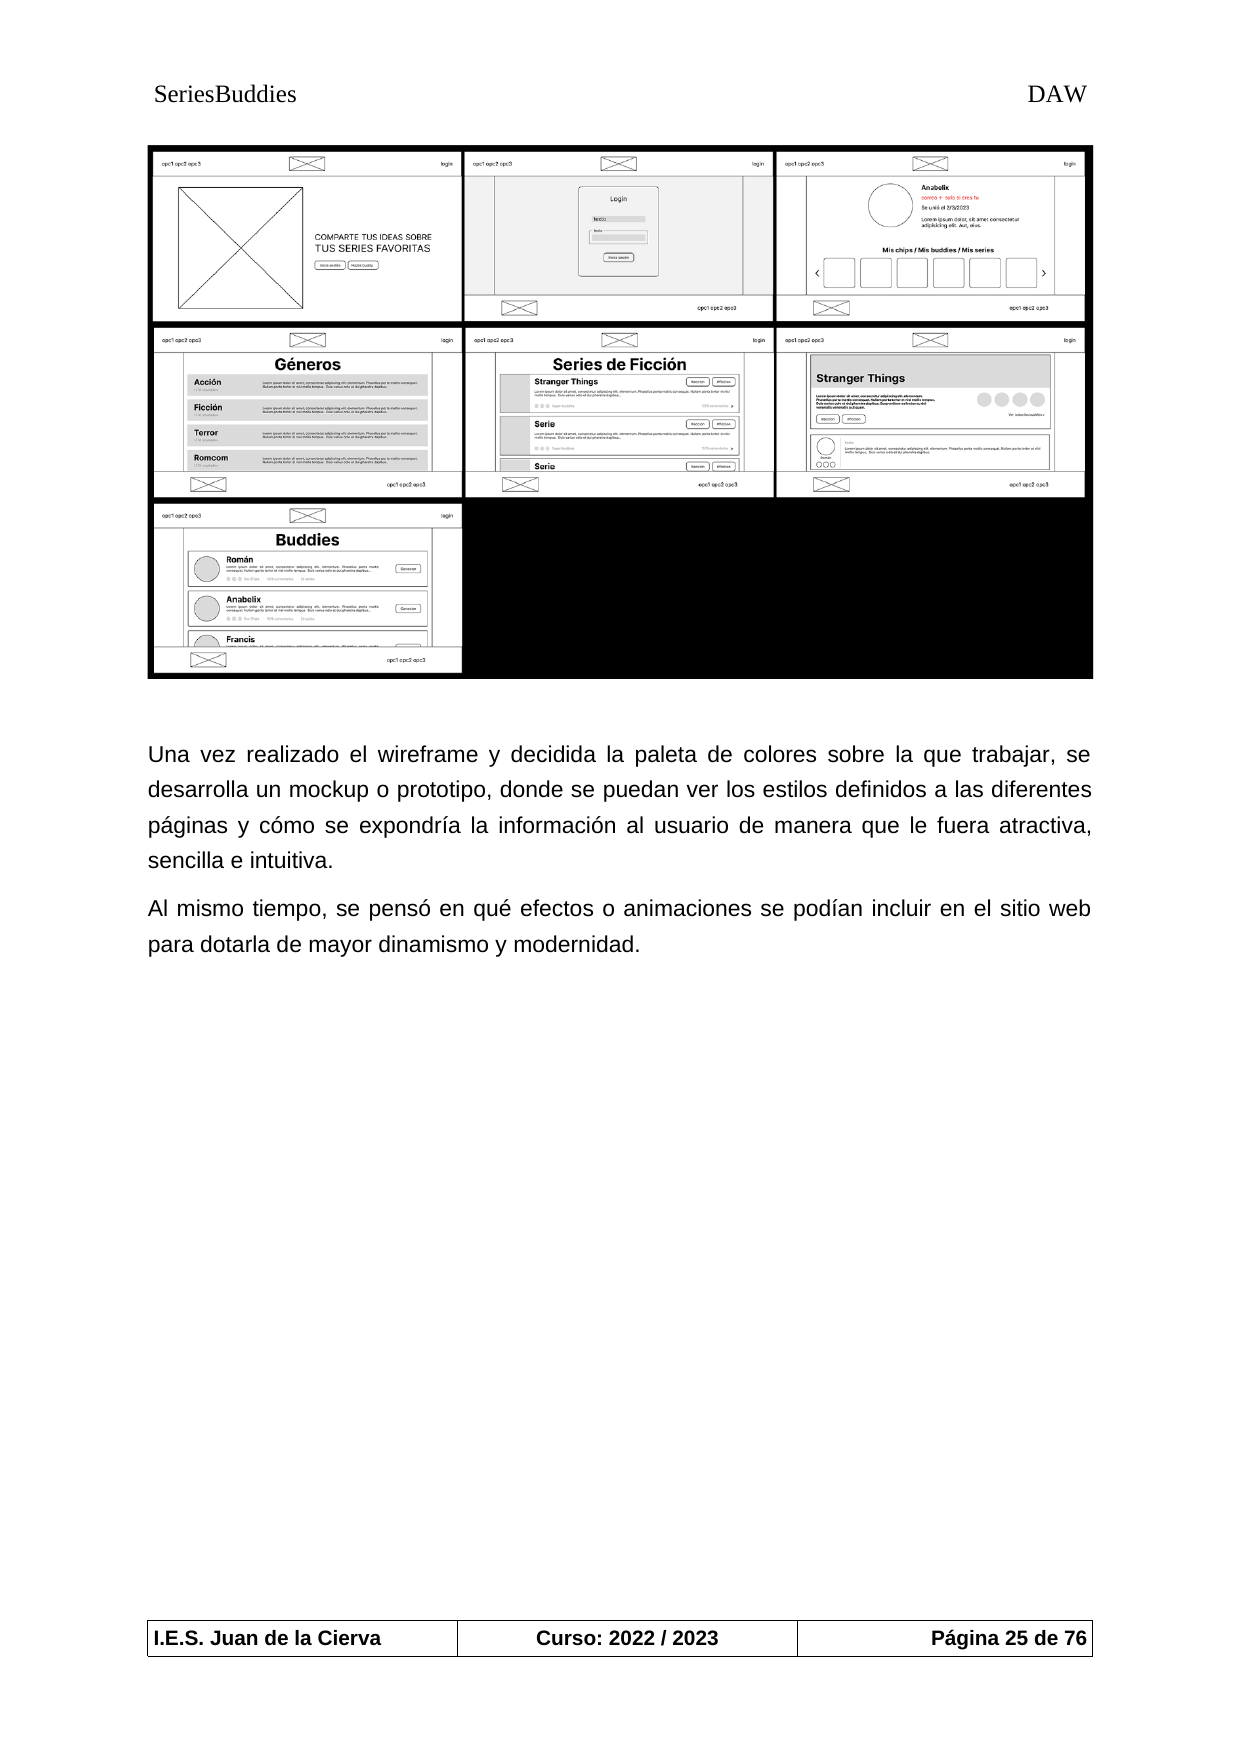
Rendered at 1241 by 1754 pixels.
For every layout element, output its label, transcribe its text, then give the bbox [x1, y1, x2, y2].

picture [147, 142, 1099, 681]
text Una vez realizado el wireframe y decidida la paleta de colores sobre la que trabajar, se desarrolla un mockup o prototipo, donde se puedan ver los estilos definidos a las diferentes páginas y cómo se expondría la información al usuario de manera que le fuera atractiva, sencilla e intuitiva. [148, 741, 1093, 874]
text Al mismo tiempo, se pensó en qué efectos o animaciones se podían incluir en el sitio web para dotarla de mayor dinamismo y modernidad. [148, 895, 1093, 957]
